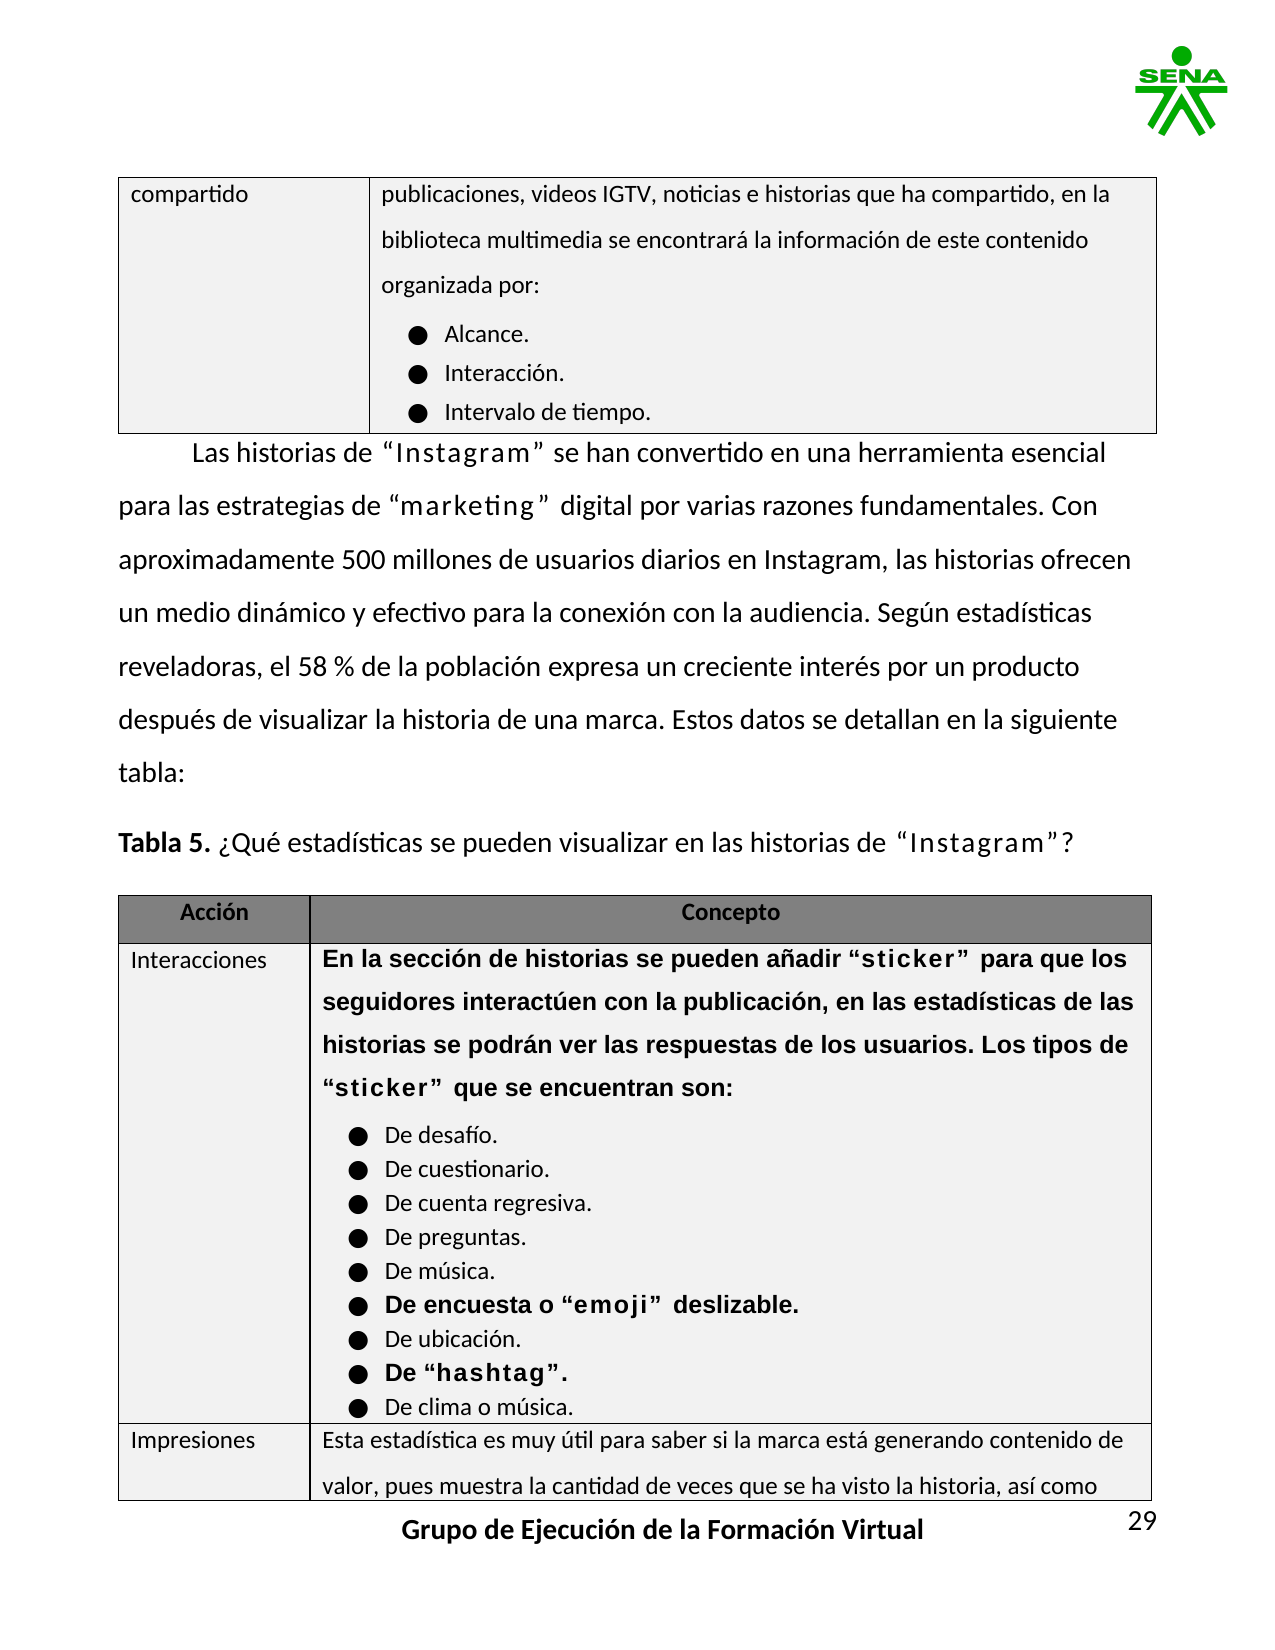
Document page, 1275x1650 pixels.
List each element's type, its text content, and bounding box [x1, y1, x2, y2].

text Tabla 5. ¿Qué estadísticas se pueden visualizar en las historias de “Instagram”? [118, 824, 1157, 860]
table_header Acción [119, 896, 309, 943]
table_cell Contenido compartido [119, 178, 369, 433]
table_cell Impresiones [119, 1424, 309, 1500]
table_cell Interacciones [119, 944, 309, 1423]
table_cell En la sección de historias se pueden añadir “sticker” para que los seguidores interactúen con la publicación, en las estadísticas de las historias se podrán ver las respuestas de los usuarios. Los tipos de “sticker” que se encuentran son: De desafío. De cuestionario. De cuenta regresiva. De preguntas. De música. De encuesta o “emoji” deslizable. De ubicación. De “hashtag”. De clima o música. [311, 944, 1151, 1423]
table_header Concepto [311, 896, 1151, 943]
text Las historias de “Instagram” se han convertido en una herramienta esencial para las estrategias de “marketing” digital por varias razones fundamentales. Con aproximadamente 500 millones de usuarios diarios en Instagram, las historias ofrecen un medio dinámico y efectivo para la conexión con la audiencia. Según estadísticas reveladoras, el 58 % de la población expresa un creciente interés por un producto después de visualizar la historia de una marca. Estos datos se detallan en la siguiente tabla: [118, 434, 1157, 790]
picture [1135, 46, 1228, 136]
